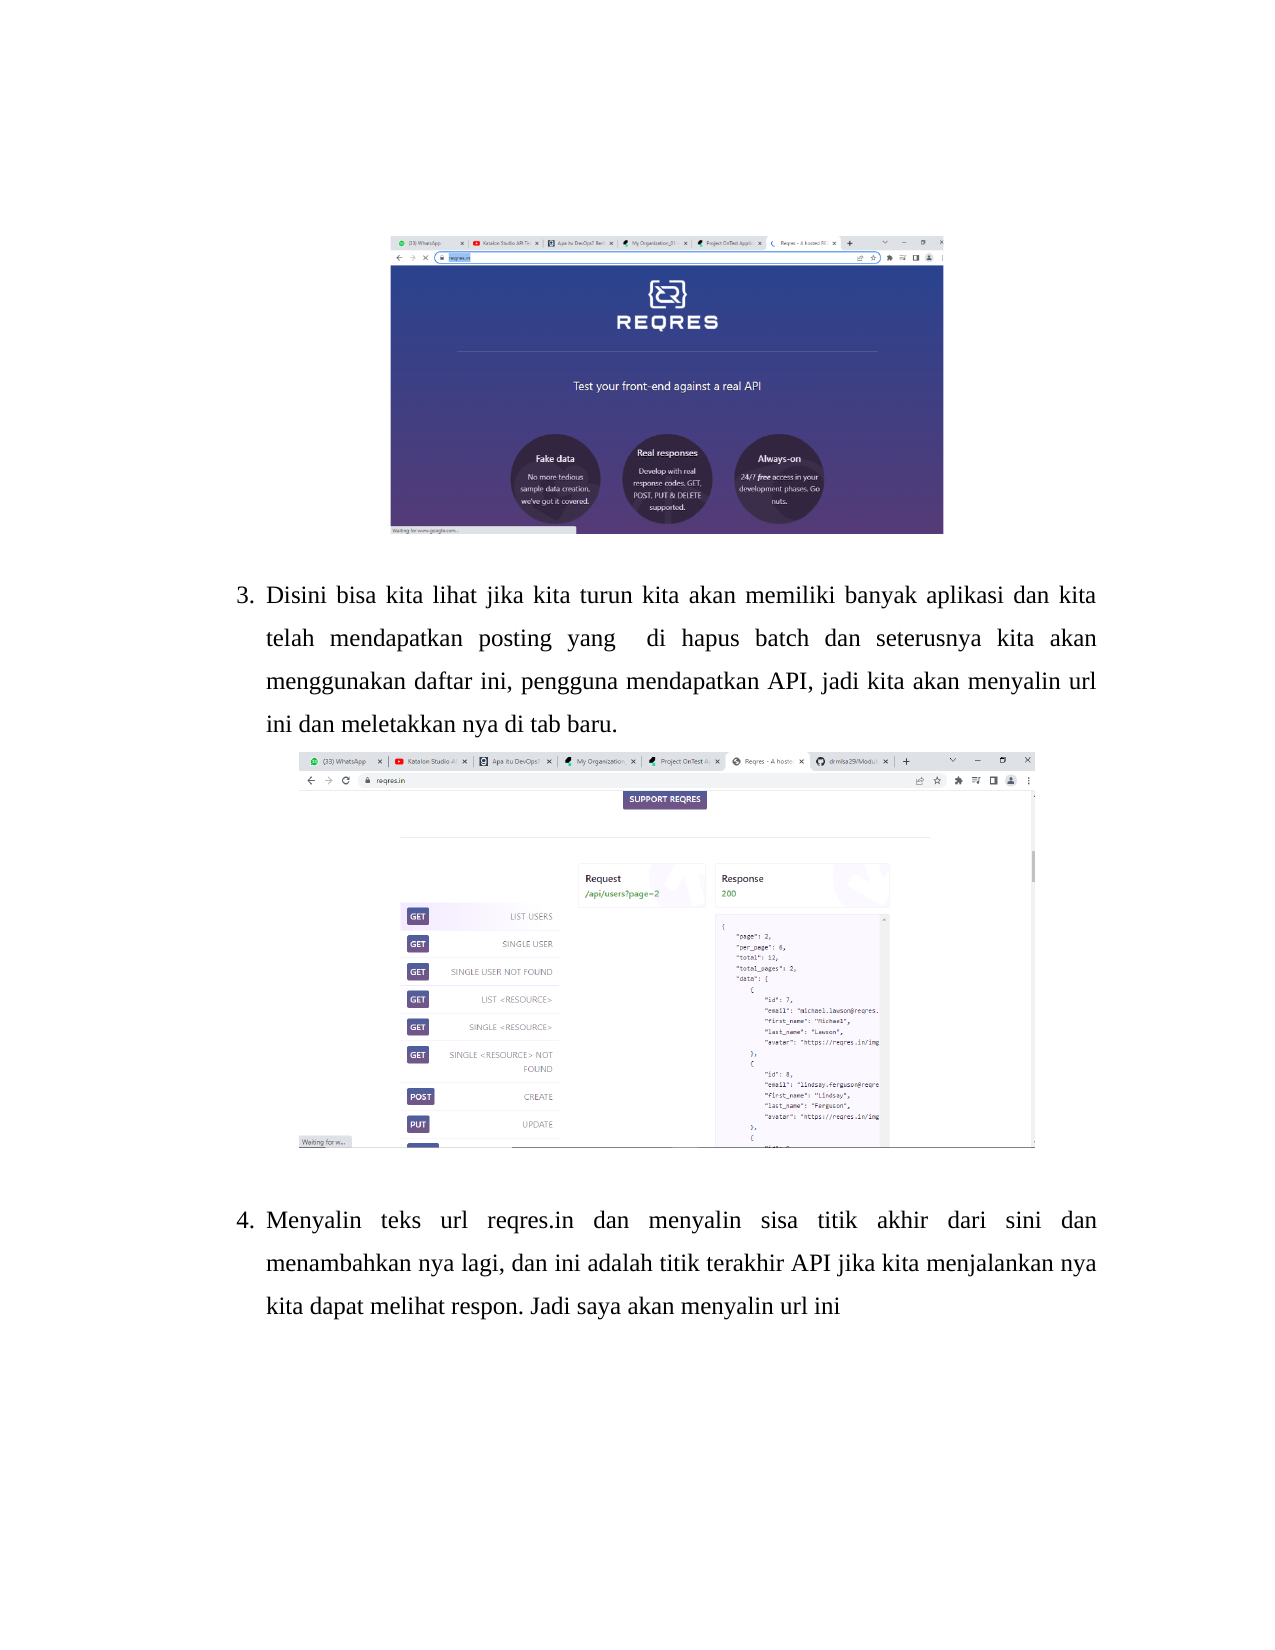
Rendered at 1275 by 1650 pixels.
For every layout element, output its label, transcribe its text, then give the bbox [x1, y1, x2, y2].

picture [299, 752, 1035, 1148]
picture [390, 236, 944, 534]
list Disini bisa kita lihat jika kita turun kita akan memiliki banyak aplikasi dan kita telah mendapatkan posting yang di hapus batch dan seterusnya kita akan menggunakan daftar ini, pengguna mendapatkan API, jadi kita akan menyalin url ini dan meletakkan nya di tab baru. [236, 580, 1098, 738]
list Menyalin teks url reqres.in dan menyalin sisa titik akhir dari sini dan menambahkan nya lagi, dan ini adalah titik terakhir API jika kita menjalankan nya kita dapat melihat respon. Jadi saya akan menyalin url ini [236, 1205, 1098, 1320]
